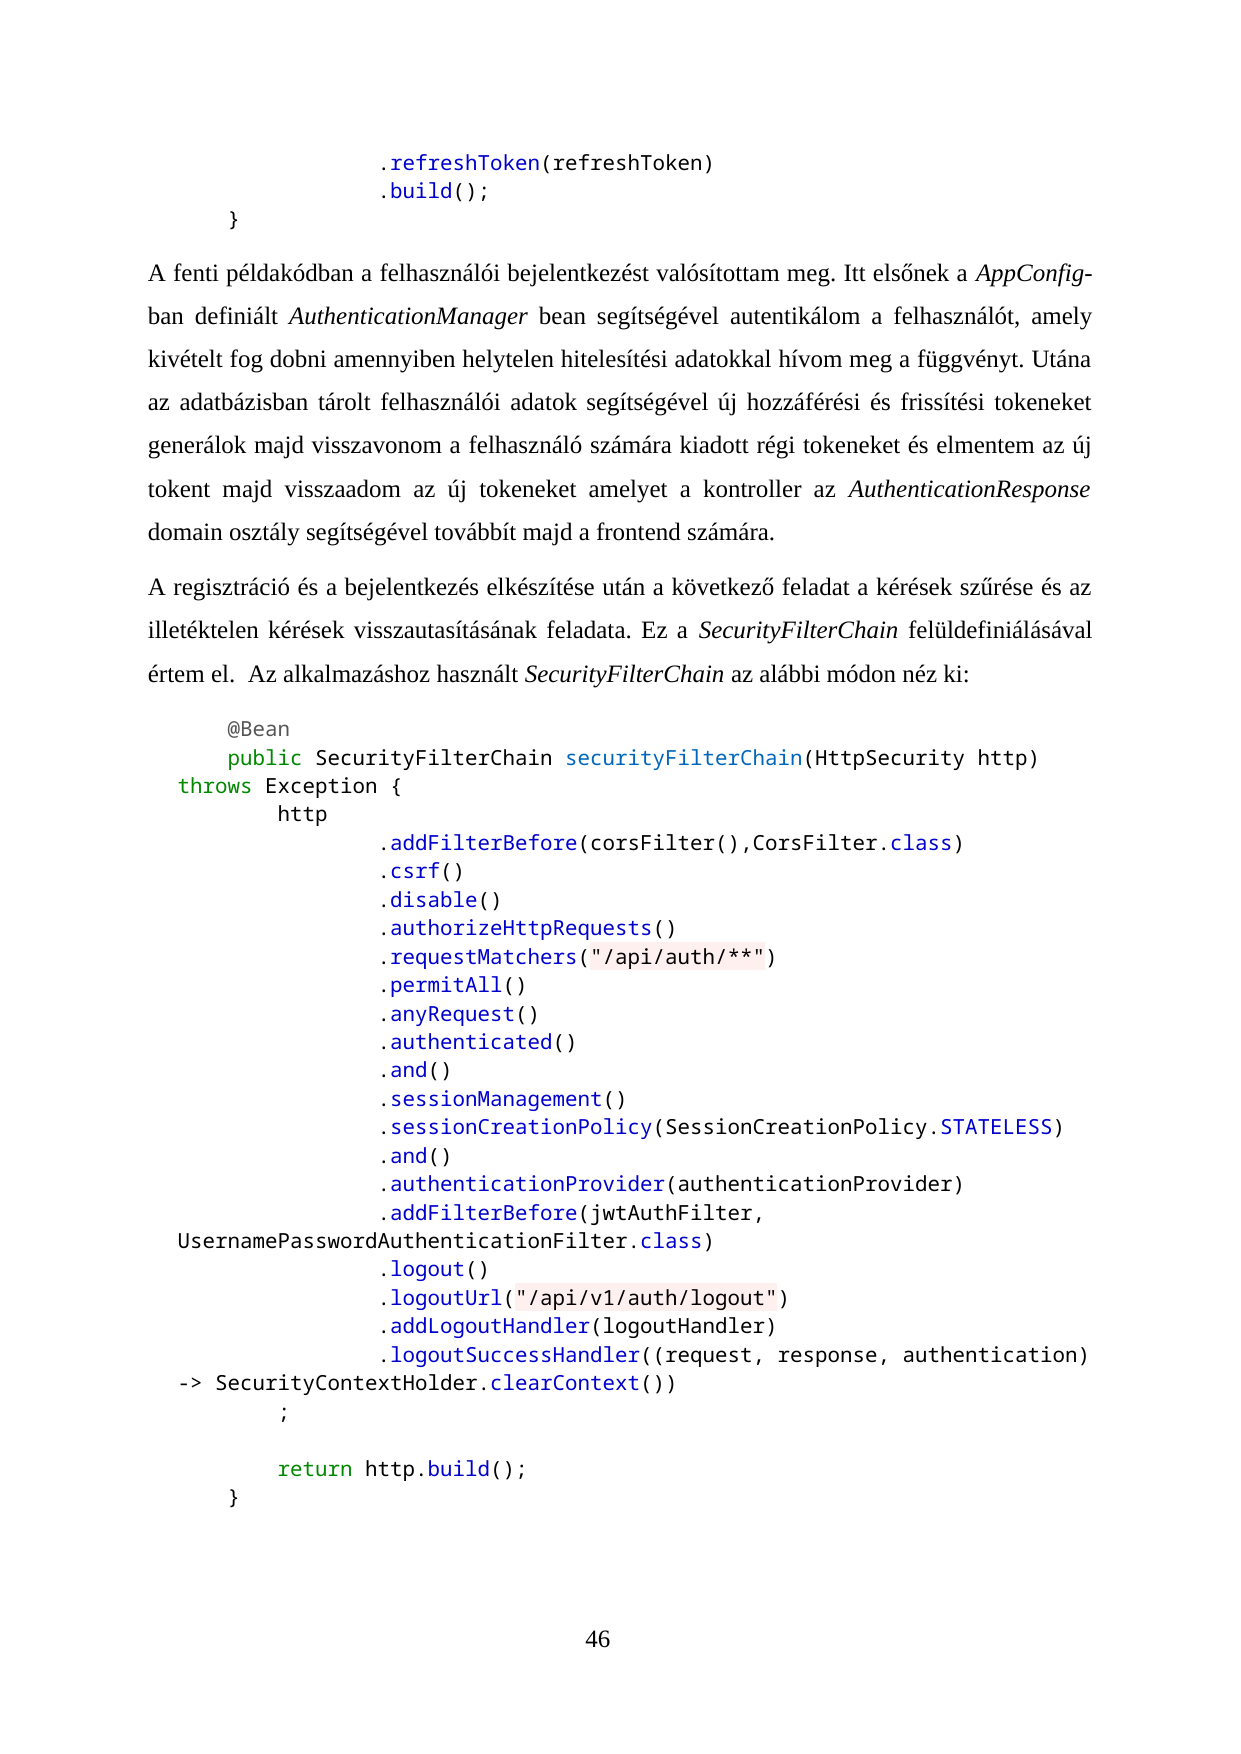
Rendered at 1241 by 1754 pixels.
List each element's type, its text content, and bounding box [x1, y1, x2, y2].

text .disable() [177, 885, 1092, 913]
text http [177, 799, 1092, 828]
text .logoutUrl("/api/v1/auth/logout") [777, 1283, 1092, 1311]
text .requestMatchers("/api/auth/**") [177, 942, 590, 970]
text return http.build(); [177, 1454, 1092, 1482]
text public SecurityFilterChain securityFilterChain(HttpSecurity http) throws Exception { [177, 743, 1092, 799]
text .addLogoutHandler(logoutHandler) [177, 1311, 1092, 1340]
text @Bean [177, 714, 1092, 743]
text .refreshToken(refreshToken) [177, 148, 1092, 176]
text .sessionManagement() [177, 1084, 1092, 1112]
text .sessionCreationPolicy(SessionCreationPolicy.STATELESS) [177, 1112, 1092, 1141]
text .permitAll() [177, 970, 1092, 999]
text .addFilterBefore(corsFilter(),CorsFilter.class) [177, 828, 1092, 856]
text .authorizeHttpRequests() [177, 913, 1092, 942]
text A fenti példakódban a felhasználói bejelentkezést valósítottam meg. Itt elsőnek a AppConfig-ban definiált AuthenticationManager bean segítségével autentikálom a felhasználót, amely kivételt fog dobni amennyiben helytelen hitelesítési adatokkal hívom meg a függvényt. Utána az adatbázisban tárolt felhasználói adatok segítségével új hozzáférési és frissítési tokeneket generálok majd visszavonom a felhasználó számára kiadott régi tokeneket és elmentem az új tokent majd visszaadom az új tokeneket amelyet a kontroller az AuthenticationResponse domain osztály segítségével továbbít majd a frontend számára. [148, 258, 1092, 546]
text ; [177, 1397, 1092, 1425]
text .authenticated() [177, 1027, 1092, 1056]
text .anyRequest() [177, 999, 1092, 1027]
text .requestMatchers("/api/auth/**") [765, 942, 1092, 970]
text .logout() [177, 1254, 1092, 1283]
text .build(); [177, 176, 1092, 204]
text .logoutSuccessHandler((request, response, authentication) -> SecurityContextHolder.clearContext()) [177, 1340, 1092, 1397]
text .addFilterBefore(jwtAuthFilter, UsernamePasswordAuthenticationFilter.class) [177, 1198, 1092, 1254]
text } [177, 1482, 1092, 1511]
text .authenticationProvider(authenticationProvider) [177, 1169, 1092, 1198]
text .and() [177, 1056, 1092, 1084]
text .logoutUrl("/api/v1/auth/logout") [177, 1283, 515, 1311]
text } [177, 204, 1092, 233]
text .and() [177, 1141, 1092, 1169]
text A regisztráció és a bejelentkezés elkészítése után a következő feladat a kérések szűrése és az illetéktelen kérések visszautasításának feladata. Ez a SecurityFilterChain felüldefiniálásával értem el. Az alkalmazáshoz használt SecurityFilterChain az alábbi módon néz ki: [148, 572, 1092, 687]
text .csrf() [177, 856, 1092, 885]
